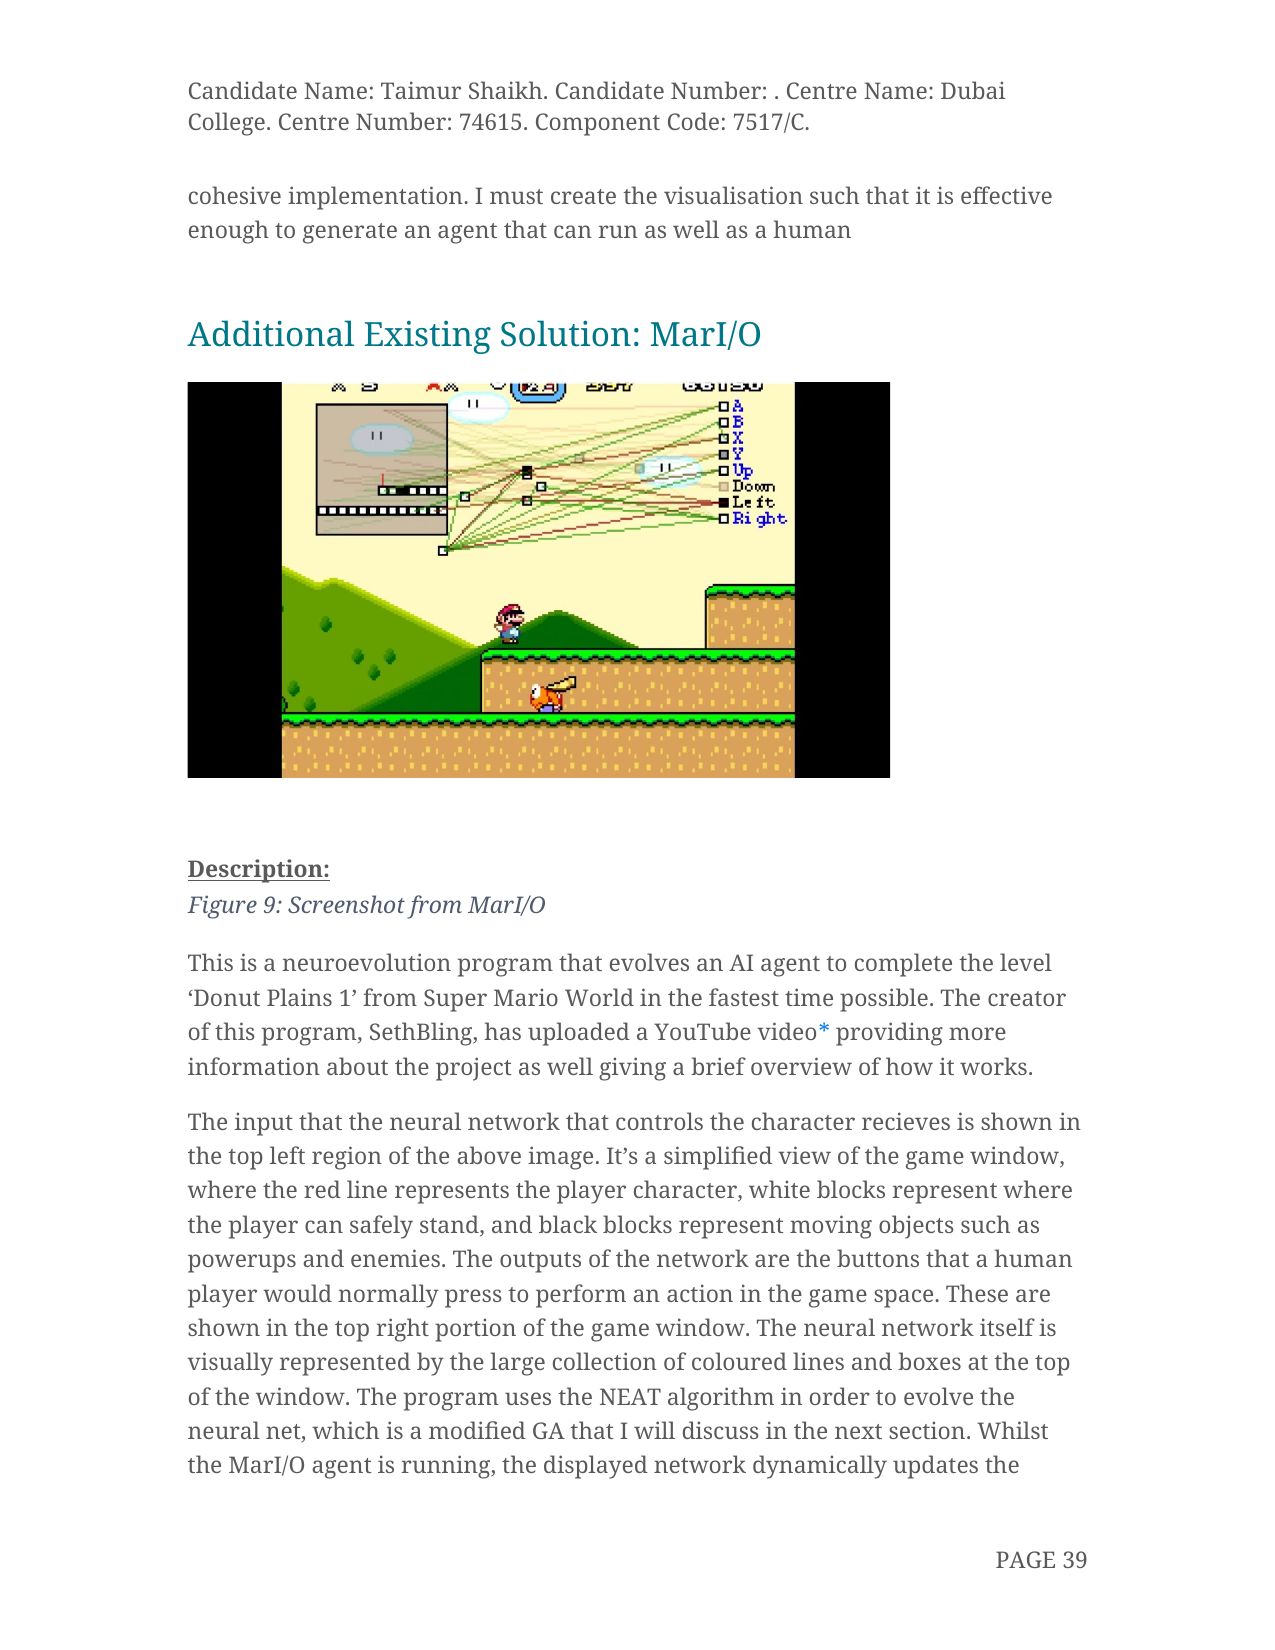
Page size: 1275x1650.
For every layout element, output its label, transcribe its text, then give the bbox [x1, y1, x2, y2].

subtitle Additional Existing Solution: MarI/O [187, 311, 1087, 357]
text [187, 180, 1087, 246]
text This is a neuroevolution program that evolves an AI agent to complete the level ‘Donut Plains 1’ from Super Mario World in the fastest time possible. The creator of this program, SethBling, has uploaded a YouTube video* providing more information about the project as well giving a brief overview of how it works. [187, 908, 1087, 1082]
picture [187, 382, 891, 778]
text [187, 1106, 1087, 1481]
text Description: [187, 853, 1087, 884]
